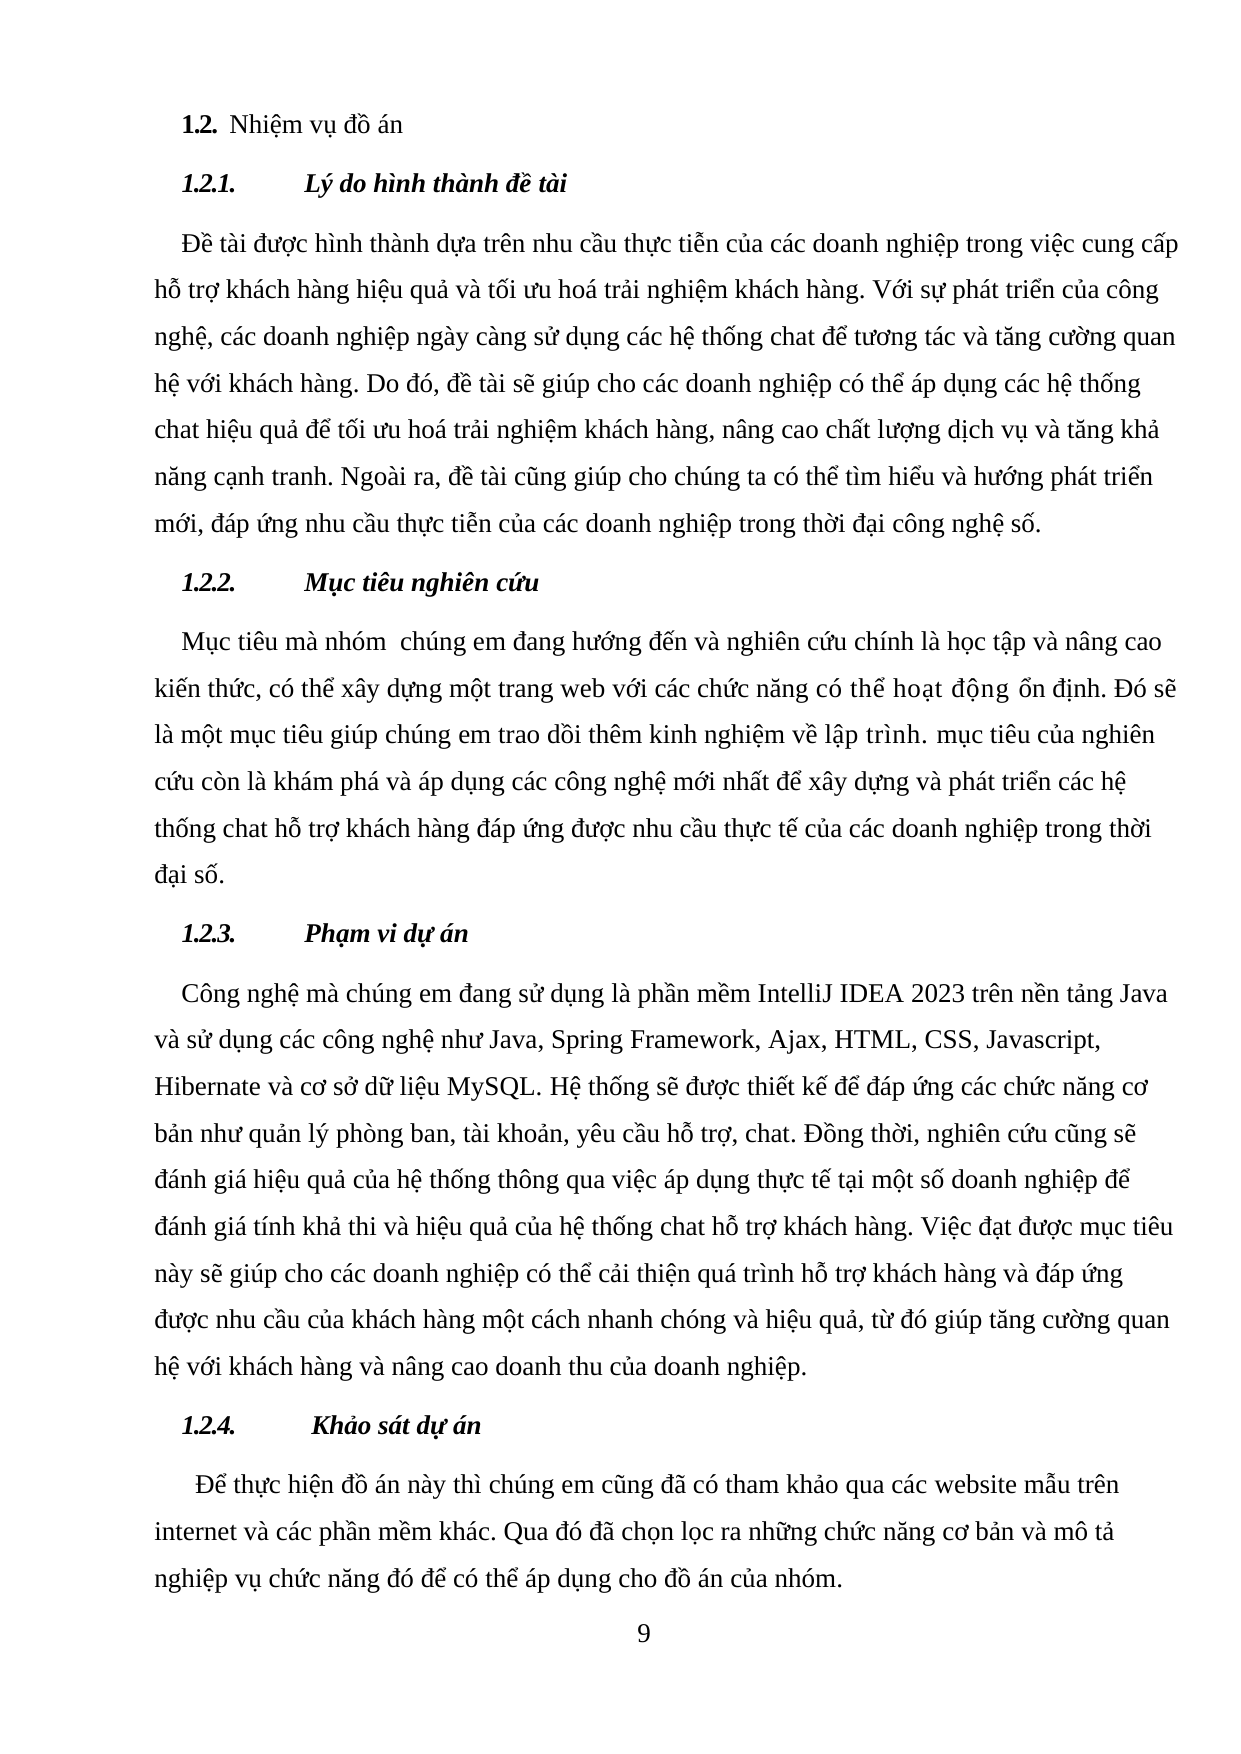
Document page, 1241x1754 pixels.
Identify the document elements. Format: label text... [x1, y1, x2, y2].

text Mục tiêu mà nhóm chúng em đang hướng đến và nghiên cứu chính là học tập và nâng cao kiến thức, có thể xây dựng một trang web với các chức năng có thể hoạt động ổn định. Đó sẽ là một mục tiêu giúp chúng em trao dồi thêm kinh nghiệm về lập trình. mục tiêu của nghiên cứu còn là khám phá và áp dụng các công nghệ mới nhất để xây dựng và phát triển các hệ thống chat hỗ trợ khách hàng đáp ứng được nhu cầu thực tế của các doanh nghiệp trong thời đại số. [154, 625, 1184, 889]
text Công nghệ mà chúng em đang sử dụng là phần mềm IntelliJ IDEA 2023 trên nền tảng Java và sử dụng các công nghệ như Java, Spring Framework, Ajax, HTML, CSS, Javascript, Hibernate và cơ sở dữ liệu MySQL. Hệ thống sẽ được thiết kế để đáp ứng các chức năng cơ bản như quản lý phòng ban, tài khoản, yêu cầu hỗ trợ, chat. Đồng thời, nghiên cứu cũng sẽ đánh giá hiệu quả của hệ thống thông qua việc áp dụng thực tế tại một số doanh nghiệp để đánh giá tính khả thi và hiệu quả của hệ thống chat hỗ trợ khách hàng. Việc đạt được mục tiêu này sẽ giúp cho các doanh nghiệp có thể cải thiện quá trình hỗ trợ khách hàng và đáp ứng được nhu cầu của khách hàng một cách nhanh chóng và hiệu quả, từ đó giúp tăng cường quan hệ với khách hàng và nâng cao doanh thu của doanh nghiệp. [154, 977, 1184, 1381]
text Để thực hiện đồ án này thì chúng em cũng đã có tham khảo qua các website mẫu trên internet và các phần mềm khác. Qua đó đã chọn lọc ra những chức năng cơ bản và mô tả nghiệp vụ chức năng đó để có thể áp dụng cho đồ án của nhóm. [154, 1468, 1184, 1593]
subtitle Phạm vi dự án [154, 917, 1184, 949]
subtitle Nhiệm vụ đồ án [154, 108, 1184, 139]
subtitle Khảo sát dự án [154, 1409, 1184, 1440]
text Đề tài được hình thành dựa trên nhu cầu thực tiễn của các doanh nghiệp trong việc cung cấp hỗ trợ khách hàng hiệu quả và tối ưu hoá trải nghiệm khách hàng. Với sự phát triển của công nghệ, các doanh nghiệp ngày càng sử dụng các hệ thống chat để tương tác và tăng cường quan hệ với khách hàng. Do đó, đề tài sẽ giúp cho các doanh nghiệp có thể áp dụng các hệ thống chat hiệu quả để tối ưu hoá trải nghiệm khách hàng, nâng cao chất lượng dịch vụ và tăng khả năng cạnh tranh. Ngoài ra, đề tài cũng giúp cho chúng ta có thể tìm hiểu và hướng phát triển mới, đáp ứng nhu cầu thực tiễn của các doanh nghiệp trong thời đại công nghệ số. [154, 227, 1184, 538]
subtitle Mục tiêu nghiên cứu [154, 566, 1184, 597]
subtitle Lý do hình thành đề tài [154, 167, 1184, 199]
